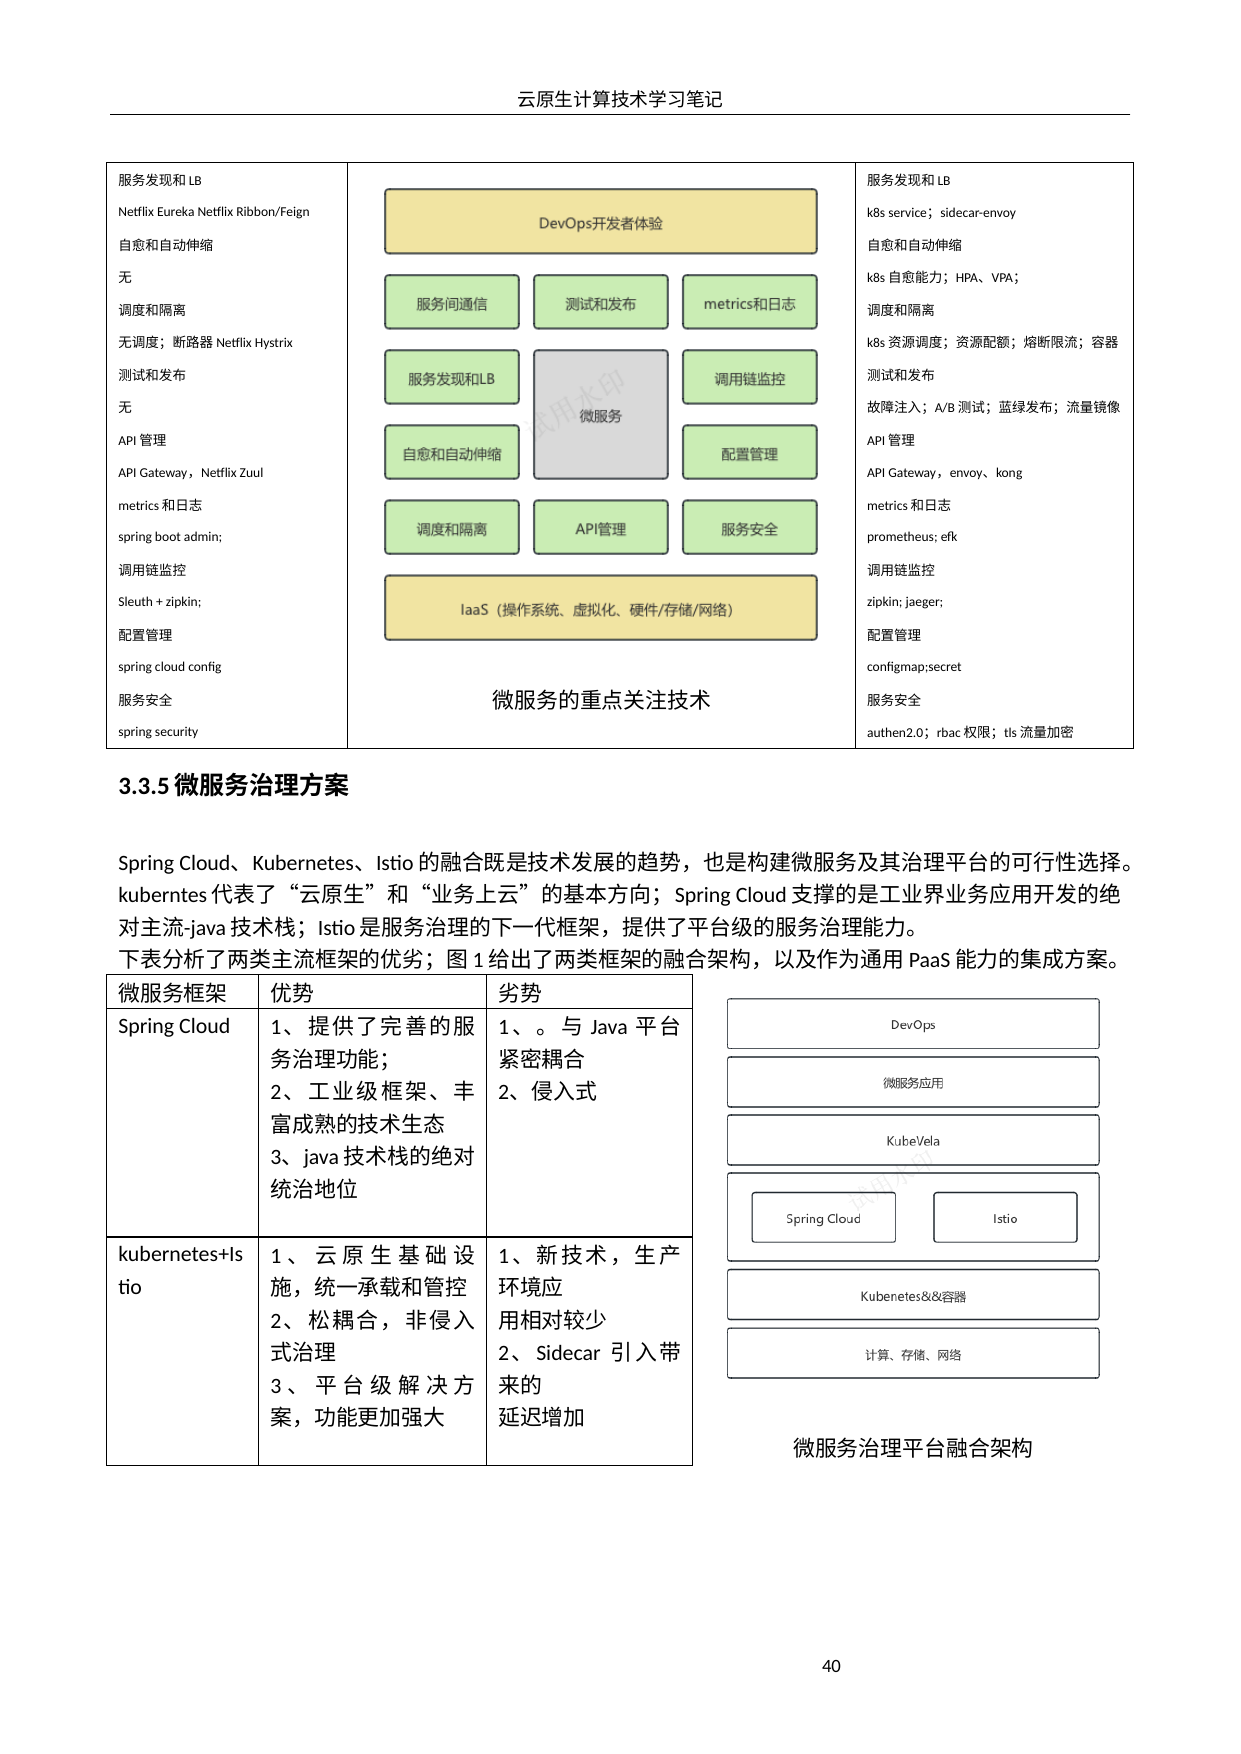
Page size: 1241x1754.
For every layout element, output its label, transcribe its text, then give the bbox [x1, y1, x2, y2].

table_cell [107, 163, 347, 748]
table_header 优势 [259, 975, 486, 1008]
table_cell Spring Cloud [107, 1009, 258, 1236]
text 下表分析了两类主流框架的优劣；图1 给出了两类框架的融合架构，以及作为通用PaaS能力的集成方案。 [118, 942, 1122, 974]
table_cell 1、新技术，生产环境应 用相对较少 2、Sidecar 引入带来的 延迟增加 [487, 1238, 692, 1465]
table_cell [856, 163, 1133, 748]
subtitle 3.3.5微服务治理方案 [118, 751, 1122, 816]
table_header 微服务治理平台融合架构 [693, 974, 1133, 1465]
picture [358, 163, 844, 667]
table_header 微服务框架 [107, 975, 258, 1008]
table_cell 1、提供了完善的服务治理功能； 2、工业级框架、丰富成熟的技术生态 3、java技术栈的绝对统治地位 [259, 1009, 486, 1236]
text Spring Cloud、Kubernetes、Istio的融合既是技术发展的趋势，也是构建微服务及其治理平台的可行性选择。kuberntes代表了“云原生”和“业务上云”的基本方向；Spring Cloud支撑的是工业界业务应用开发的绝对主流-java技术栈；Istio是服务治理的下一代框架，提供了平台级的服务治理能力。 [118, 844, 1122, 942]
table_cell 1、云原生基础设施，统一承载和管控 2、松耦合，非侵入式治理 3、平台级解决方案，功能更加强大 [259, 1238, 486, 1465]
table_header 劣势 [487, 975, 692, 1008]
table_cell kubernetes+Istio [107, 1238, 258, 1465]
table_cell 1、。与Java平台紧密耦合 2、侵入式 [487, 1009, 692, 1236]
picture [704, 975, 1122, 1401]
